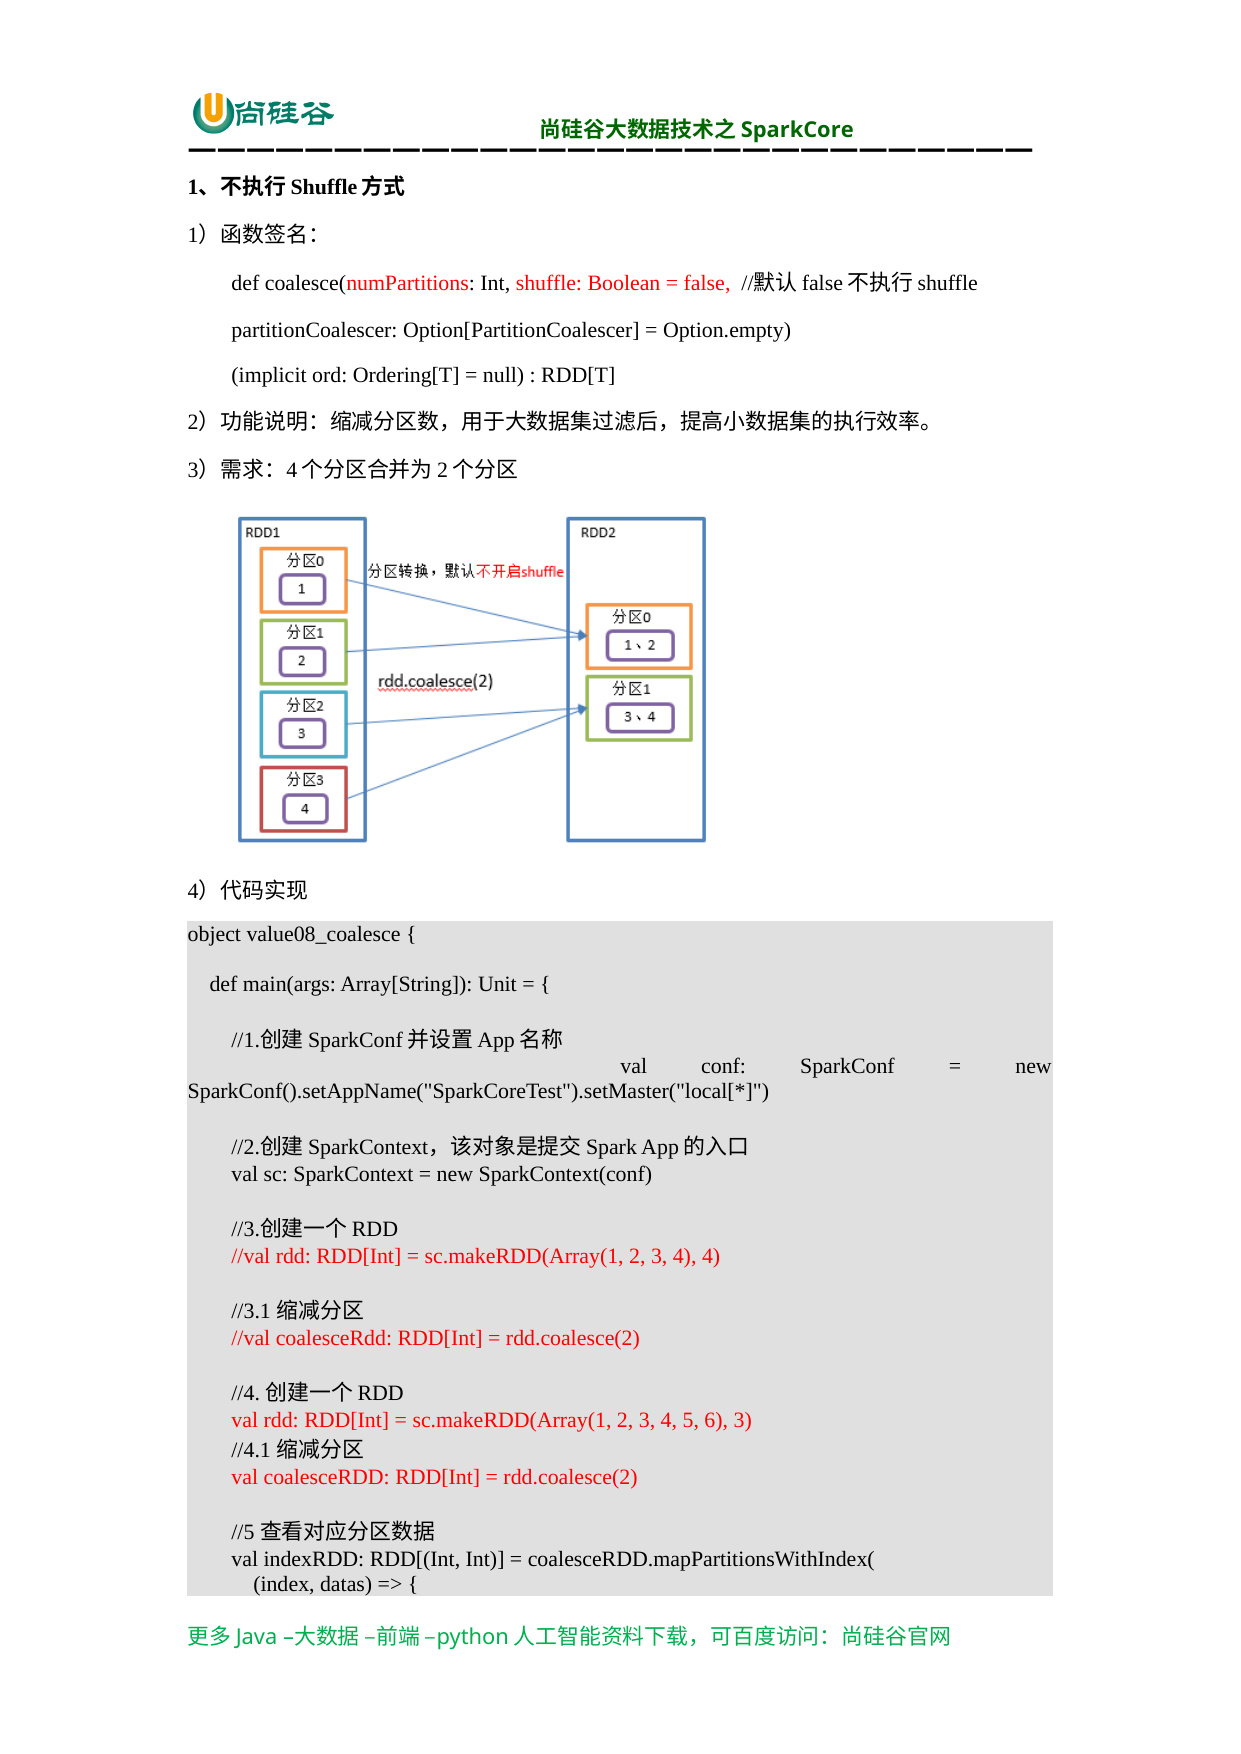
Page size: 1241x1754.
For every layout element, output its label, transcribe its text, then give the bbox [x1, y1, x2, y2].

text 1、不执行Shuffle方式 [187, 168, 1053, 201]
text //val coalesceRdd: RDD[Int] = rdd.coalesce(2) [187, 1325, 1053, 1350]
text val indexRDD: RDD[(Int, Int)] = coalesceRDD.mapPartitionsWithIndex( [187, 1546, 1053, 1571]
text //4.1 缩减分区 [187, 1432, 1053, 1464]
text val rdd: RDD[Int] = sc.makeRDD(Array(1, 2, 3, 4, 5, 6), 3) [187, 1407, 1053, 1432]
text 3）需求：4个分区合并为2个分区 [187, 452, 1053, 484]
text def coalesce(numPartitions: Int, shuffle: Boolean = false, //默认false不执行shuffle [187, 265, 1053, 297]
text partitionCoalescer: Option[PartitionCoalescer] = Option.empty) [187, 313, 1053, 346]
text val coalesceRDD: RDD[Int] = rdd.coalesce(2) [187, 1464, 1053, 1489]
text //3.1 缩减分区 [187, 1293, 1053, 1325]
text val conf: SparkConf = new SparkConf().setAppName("SparkCoreTest").setMaster("local[*]") [187, 1053, 1053, 1104]
text //val rdd: RDD[Int] = sc.makeRDD(Array(1, 2, 3, 4), 4) [187, 1243, 1053, 1268]
text 1）函数签名： [187, 217, 1053, 249]
text 4）代码实现 [187, 872, 1053, 905]
text //2.创建SparkContext，该对象是提交Spark App的入口 [187, 1129, 1053, 1161]
text //5 查看对应分区数据 [187, 1514, 1053, 1546]
text (implicit ord: Ordering[T] = null) : RDD[T] [187, 358, 1053, 391]
text //1.创建SparkConf并设置App名称 [187, 1022, 1053, 1053]
text def main(args: Array[String]): Unit = { [187, 971, 1053, 996]
text object value08_coalesce { [187, 921, 1053, 946]
text val sc: SparkContext = new SparkContext(conf) [187, 1161, 1053, 1186]
text //3.创建一个RDD [187, 1211, 1053, 1243]
text (index, datas) => { [187, 1571, 1053, 1596]
text //4. 创建一个RDD [187, 1375, 1053, 1407]
text 2）功能说明：缩减分区数，用于大数据集过滤后，提高小数据集的执行效率。 [187, 403, 1053, 436]
